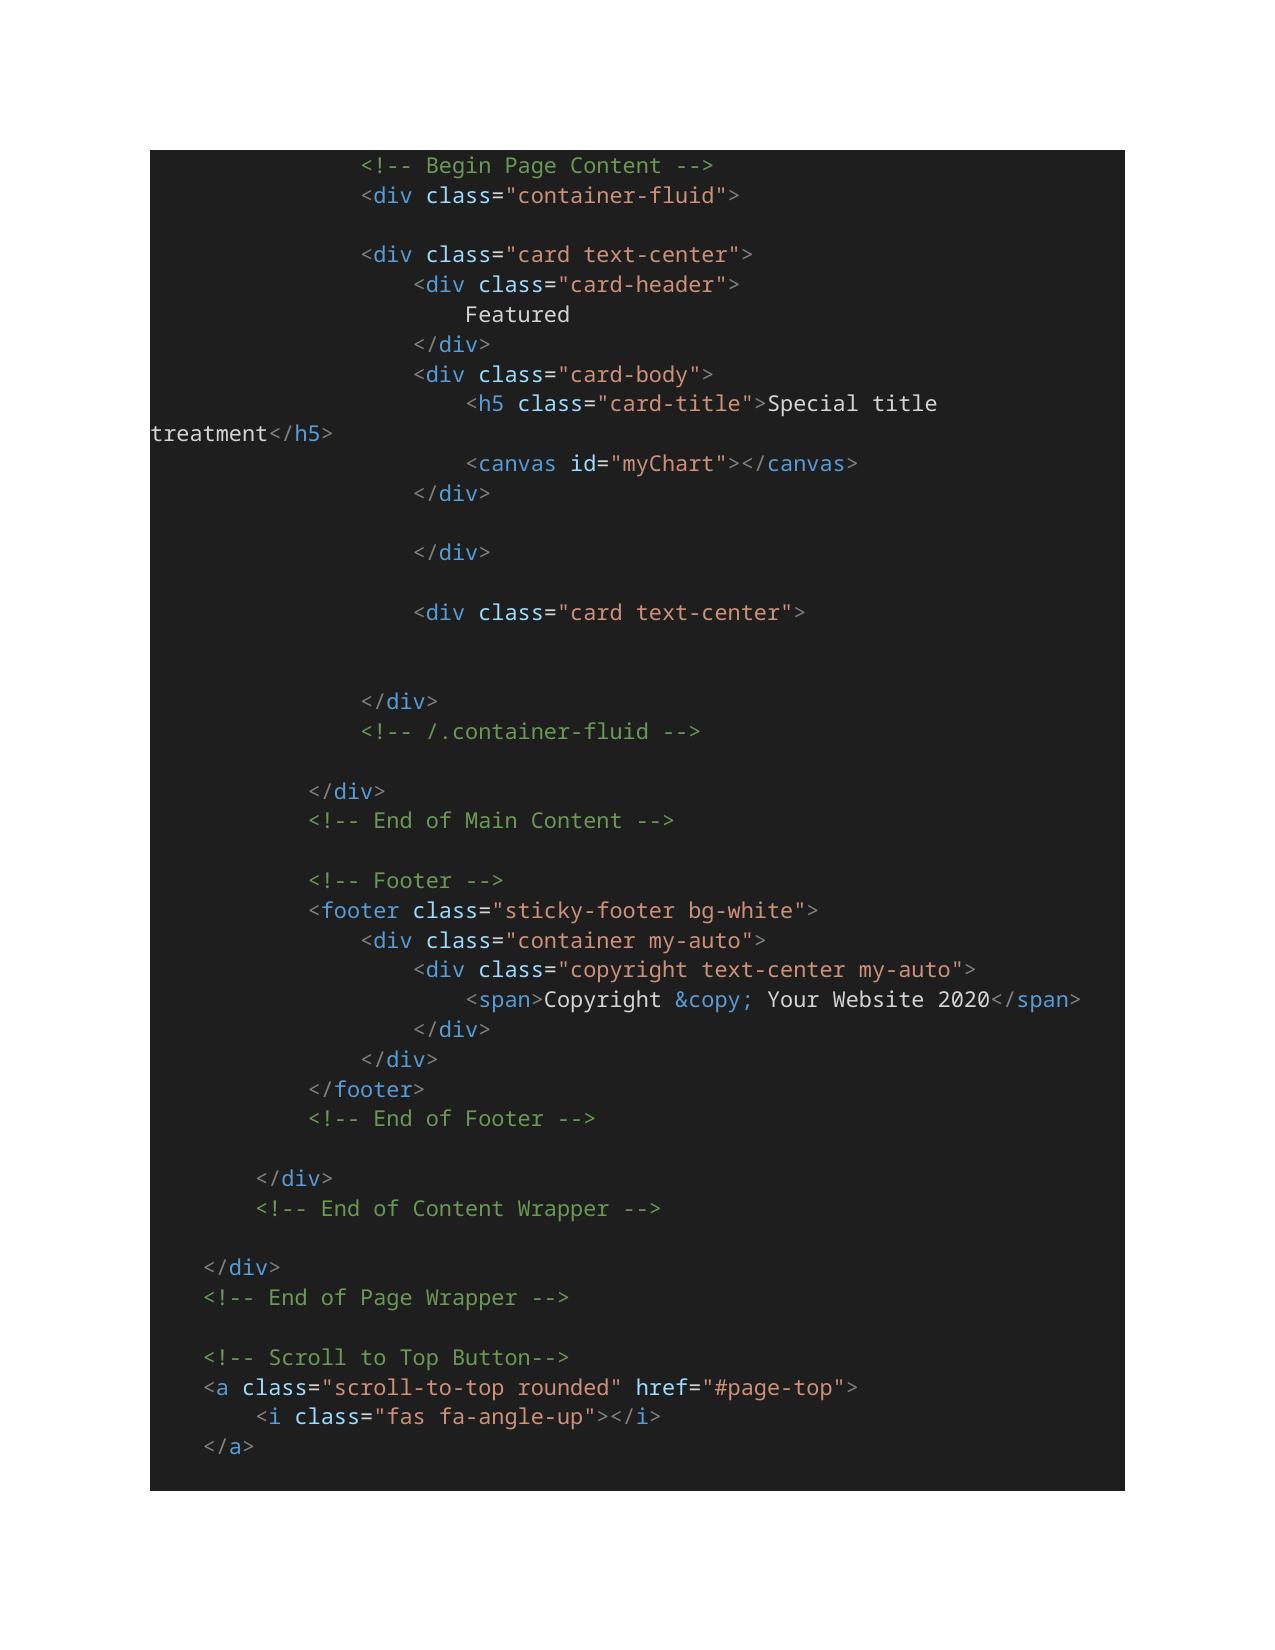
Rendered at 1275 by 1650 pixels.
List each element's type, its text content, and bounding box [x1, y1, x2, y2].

text <!-- Begin Page Content --> [150, 150, 1125, 180]
text </div> [150, 686, 1125, 716]
text </div> [150, 478, 1125, 507]
text <!-- End of Main Content --> [150, 805, 1125, 835]
text <div class="card text-center"> [150, 597, 1125, 627]
text <a class="scroll-to-top rounded" href="#page-top"> [150, 1371, 1125, 1401]
text </div> [150, 537, 1125, 567]
text <!-- Scroll to Top Button--> [150, 1342, 1125, 1371]
text <span>Copyright &copy; Your Website 2020</span> [150, 984, 1125, 1014]
text <!-- /.container-fluid --> [150, 716, 1125, 746]
text <!-- Footer --> [150, 865, 1125, 895]
text <div class="copyright text-center my-auto"> [150, 954, 1125, 984]
text </a> [150, 1431, 1125, 1461]
text <!-- End of Footer --> [150, 1103, 1125, 1133]
text </div> [150, 1014, 1125, 1044]
text <div class="card-header"> [150, 269, 1125, 299]
text <!-- End of Page Wrapper --> [150, 1282, 1125, 1312]
text <div class="card-body"> [150, 358, 1125, 388]
text <h5 class="card-title">Special title treatment</h5> [150, 388, 1125, 448]
text Featured [150, 299, 1125, 329]
text </footer> [150, 1073, 1125, 1103]
text </div> [150, 329, 1125, 358]
text <i class="fas fa-angle-up"></i> [150, 1401, 1125, 1431]
text <div class="card text-center"> [150, 239, 1125, 269]
text </div> [150, 776, 1125, 805]
text <footer class="sticky-footer bg-white"> [150, 895, 1125, 924]
text <div class="container my-auto"> [150, 924, 1125, 954]
text </div> [150, 1044, 1125, 1073]
text <!-- End of Content Wrapper --> [150, 1193, 1125, 1222]
text <canvas id="myChart"></canvas> [150, 448, 1125, 478]
text </div> [150, 1252, 1125, 1282]
text </div> [150, 1163, 1125, 1193]
text <div class="container-fluid"> [150, 180, 1125, 209]
